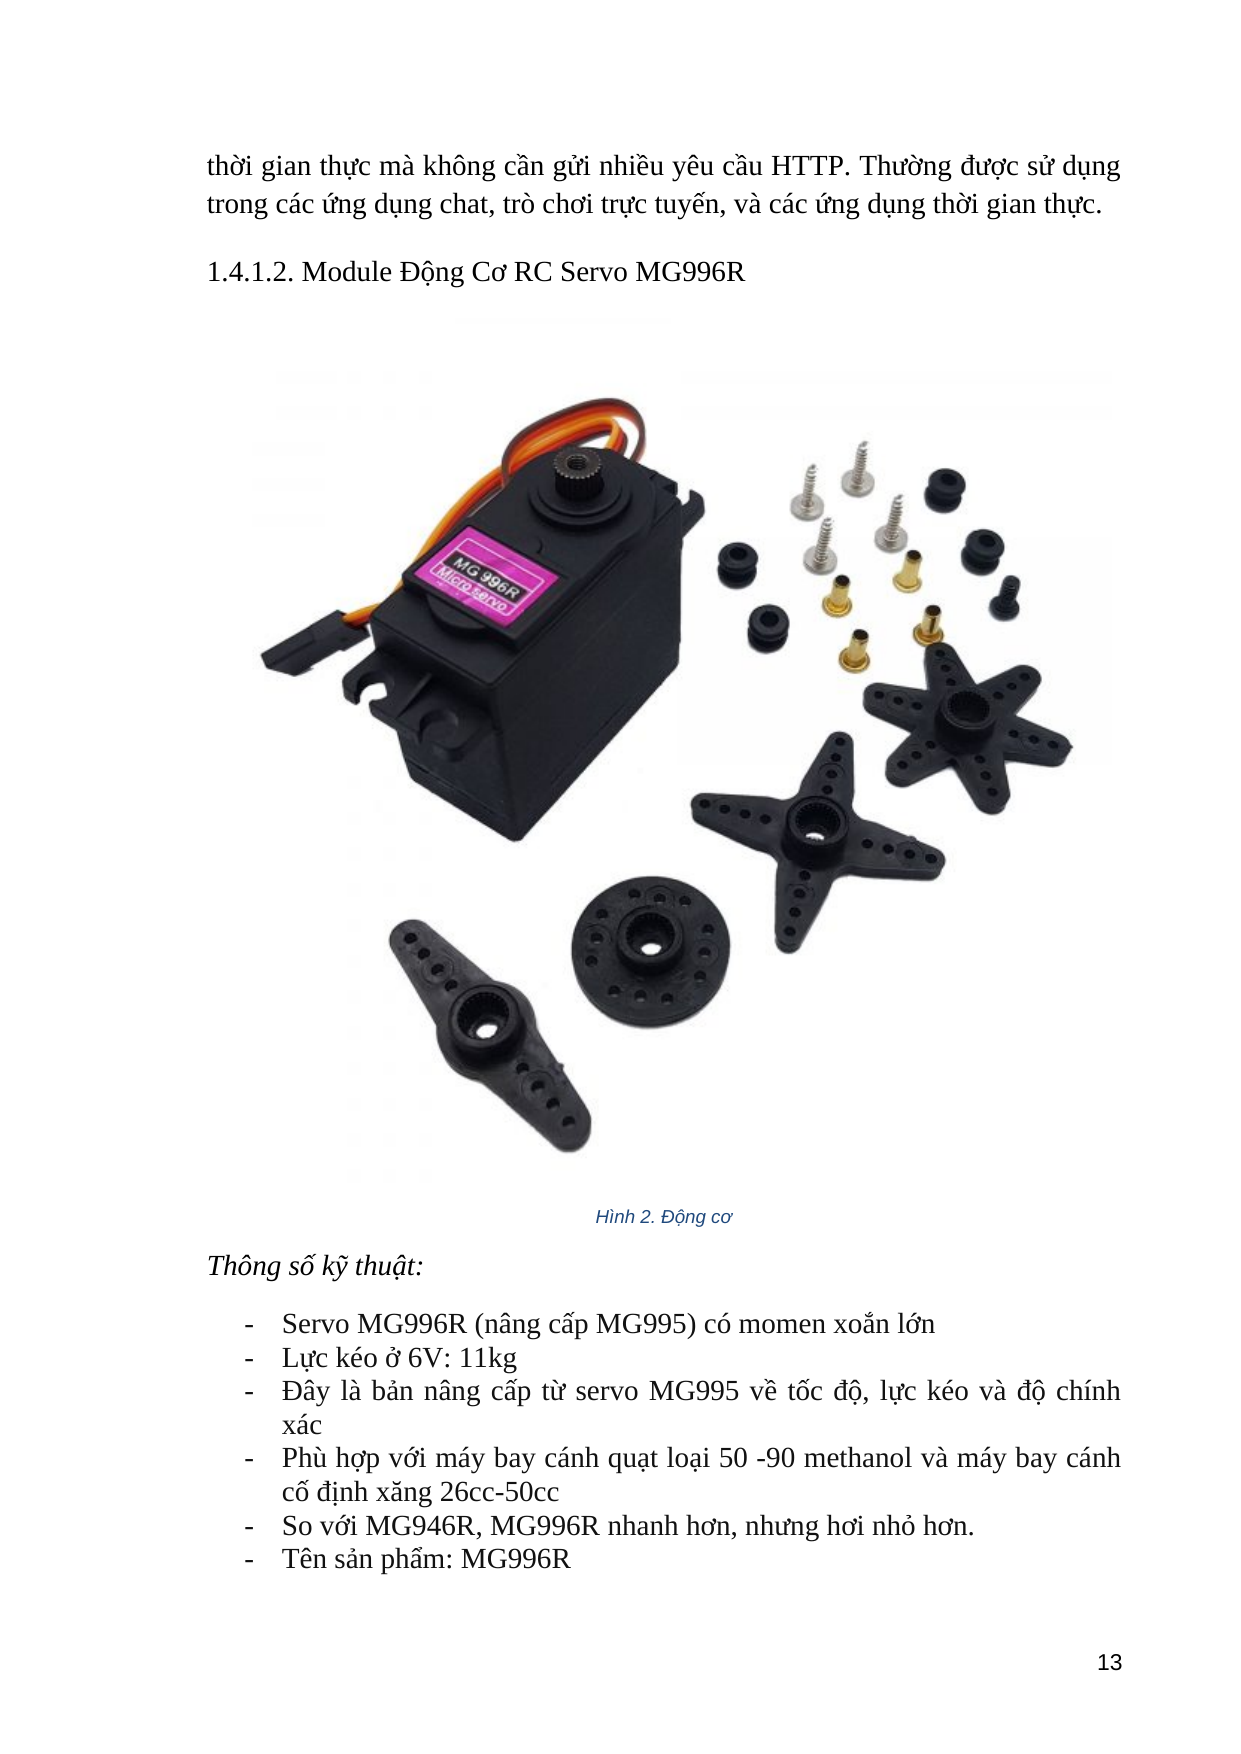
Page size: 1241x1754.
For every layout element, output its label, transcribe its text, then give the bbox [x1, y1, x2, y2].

list Đây là bản nâng cấp từ servo MG995 về tốc độ, lực kéo và độ chính xác [244, 1373, 1122, 1441]
picture [217, 312, 1112, 1206]
list Servo MG996R (nâng cấp MG995) có momen xoắn lớn [244, 1306, 1122, 1340]
list Phù hợp với máy bay cánh quạt loại 50 -90 methanol và máy bay cánh cố định xăng 26cc-50cc [244, 1441, 1122, 1508]
list So với MG946R, MG996R nhanh hơn, nhưng hơi nhỏ hơn. [244, 1508, 1122, 1541]
list Lực kéo ở 6V: 11kg [244, 1340, 1122, 1373]
subtitle 1.4.1.2. Module Động Cơ RC Servo MG996R [287, 254, 1122, 287]
list Tên sản phẩm: MG996R [244, 1541, 1122, 1575]
text Thông số kỹ thuật: [207, 1248, 1122, 1281]
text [207, 148, 1122, 220]
